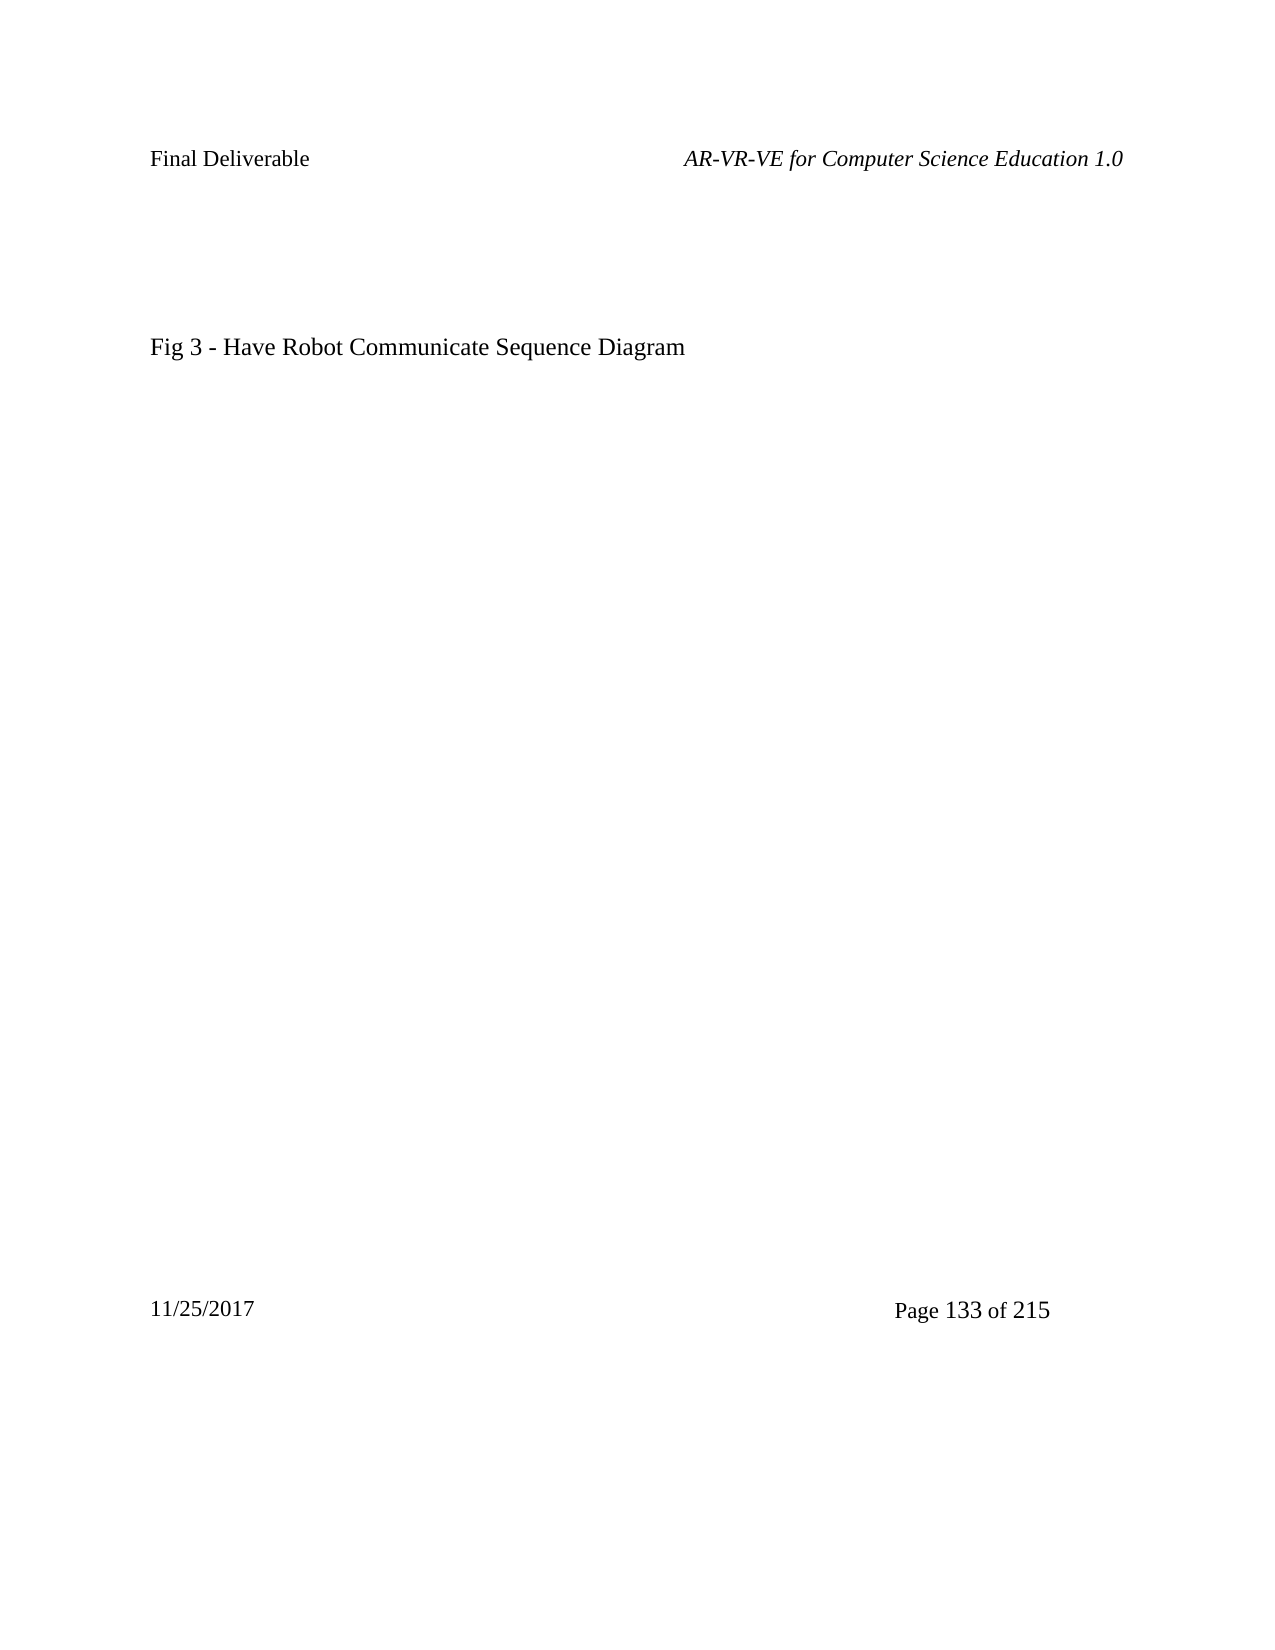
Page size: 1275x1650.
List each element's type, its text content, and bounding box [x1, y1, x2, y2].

text Fig 3 - Have Robot Communicate Sequence Diagram [150, 332, 1125, 361]
